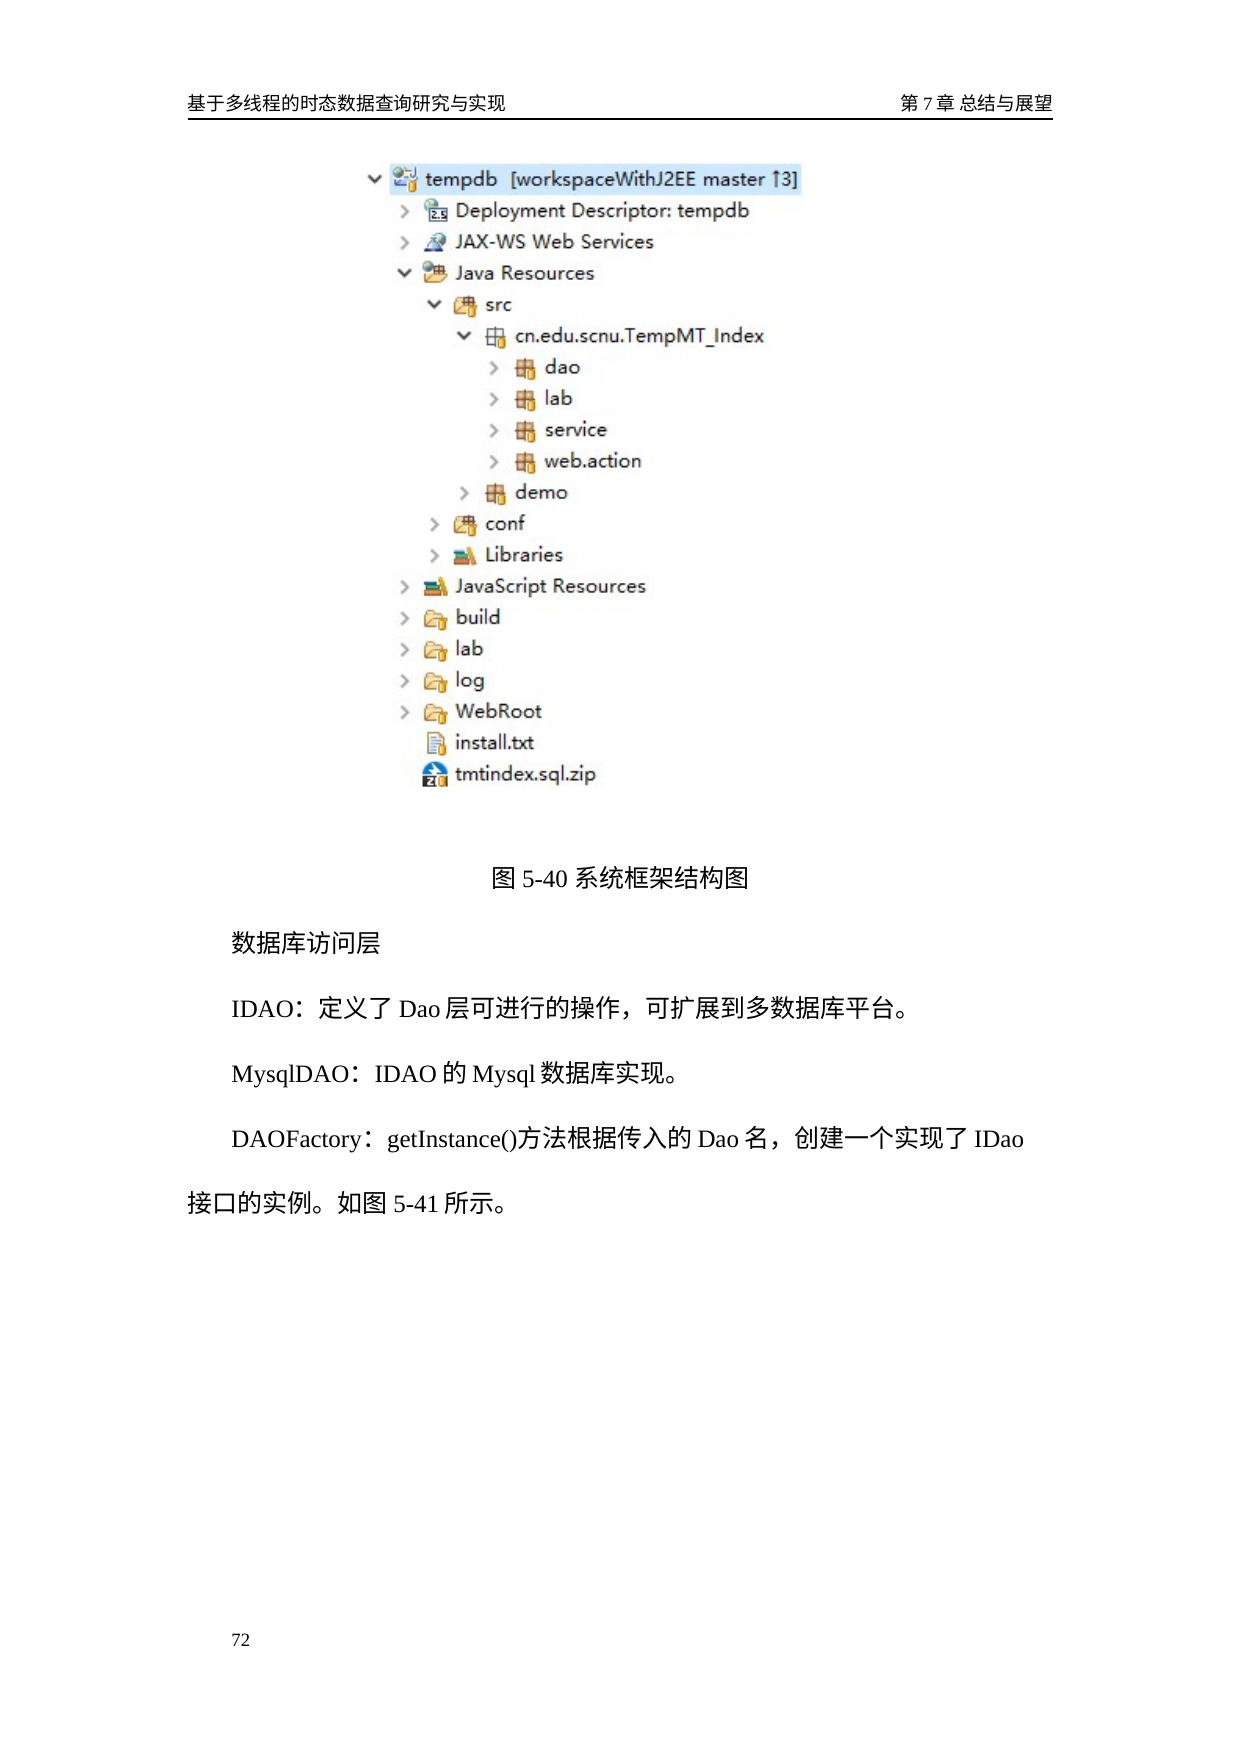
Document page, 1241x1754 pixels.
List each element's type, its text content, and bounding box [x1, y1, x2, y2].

text IDAO：定义了Dao层可进行的操作，可扩展到多数据库平台。 [187, 974, 1053, 1039]
text MysqlDAO：IDAO的Mysql数据库实现。 [187, 1039, 1053, 1104]
picture [354, 162, 886, 823]
text 数据库访问层 [187, 909, 1053, 974]
